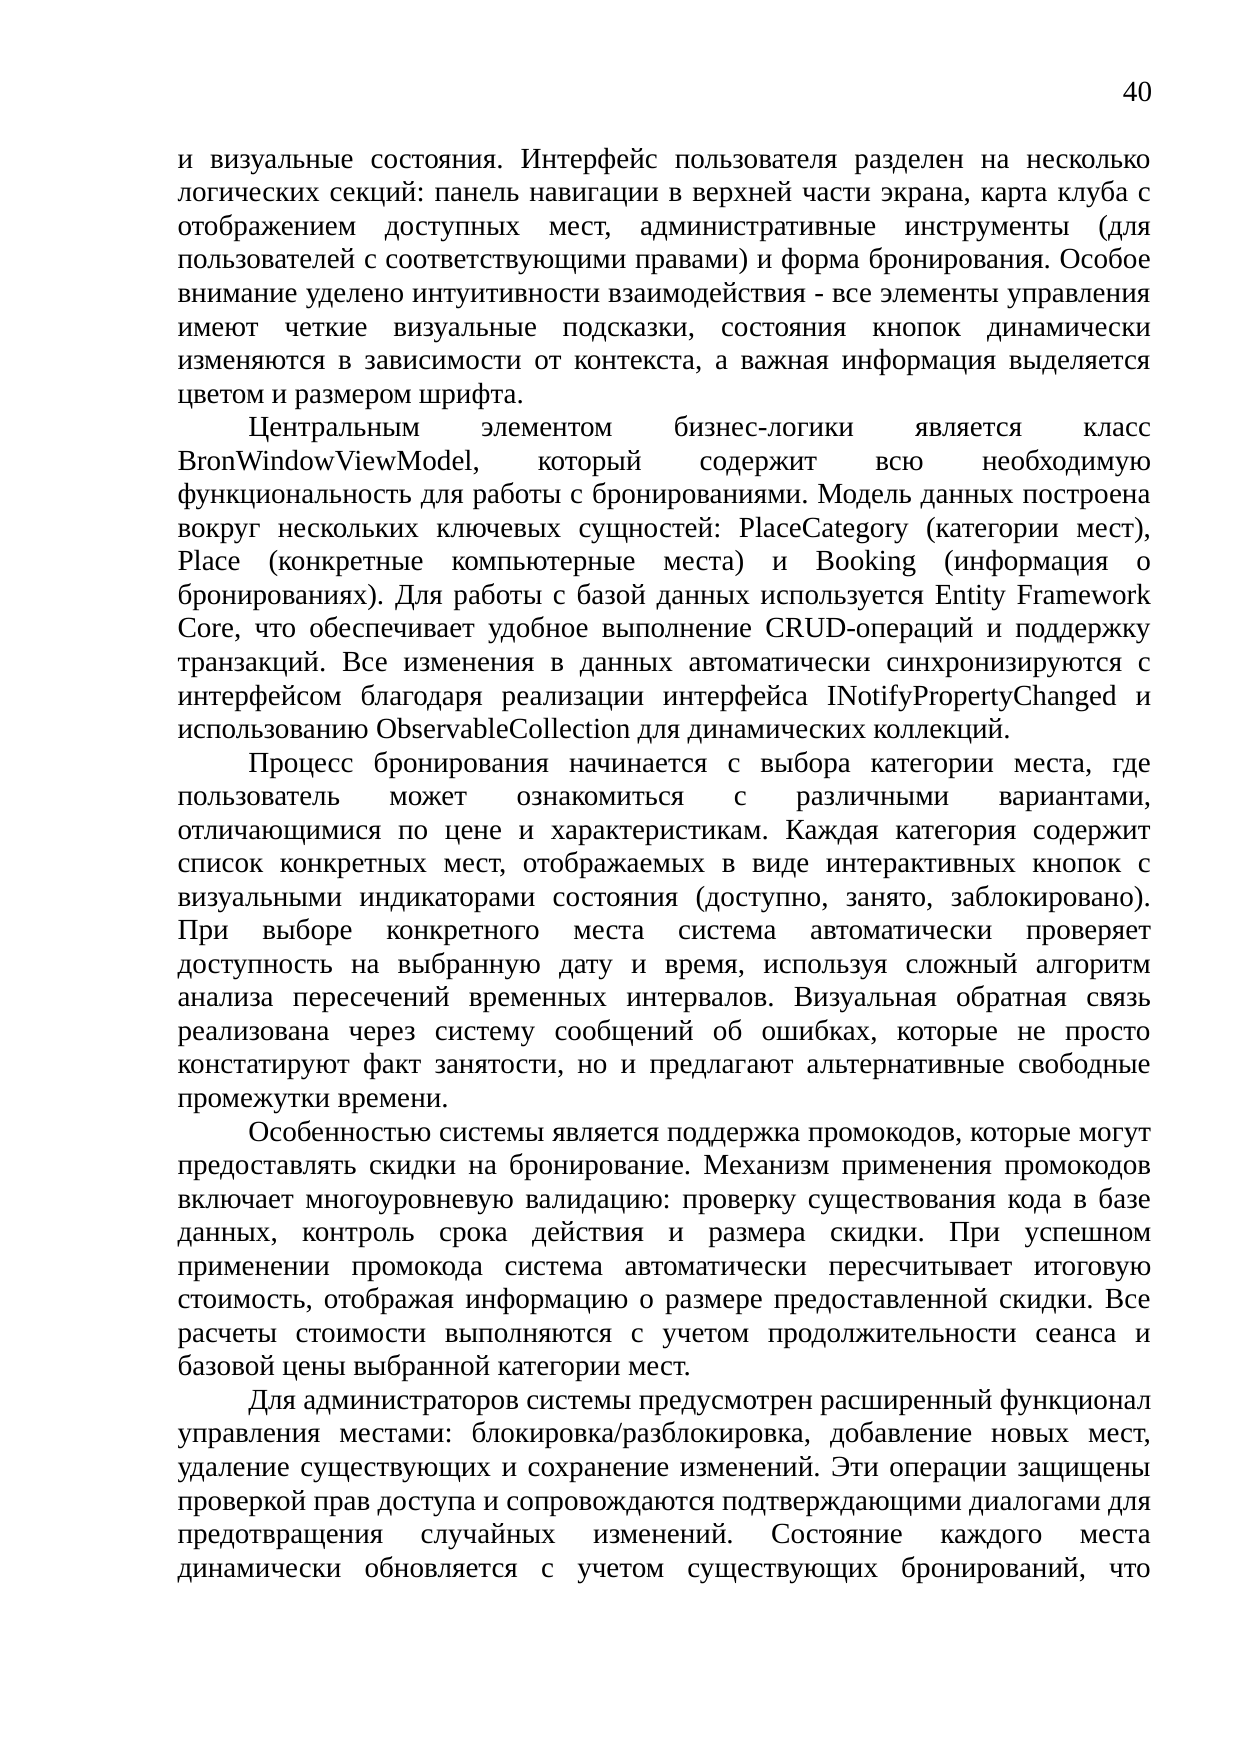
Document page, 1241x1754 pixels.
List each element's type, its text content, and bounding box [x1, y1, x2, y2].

text Процесс бронирования начинается с выбора категории места, где пользователь может ознакомиться с различными вариантами, отличающимися по цене и характеристикам. Каждая категория содержит список конкретных мест, отображаемых в виде интерактивных кнопок с визуальными индикаторами состояния (доступно, занято, заблокировано). При выборе конкретного места система автоматически проверяет доступность на выбранную дату и время, используя сложный алгоритм анализа пересечений временных интервалов. Визуальная обратная связь реализована через систему сообщений об ошибках, которые не просто констатируют факт занятости, но и предлагают альтернативные свободные промежутки времени. [177, 745, 1152, 1114]
text Особенностью системы является поддержка промокодов, которые могут предоставлять скидки на бронирование. Механизм применения промокодов включает многоуровневую валидацию: проверку существования кода в базе данных, контроль срока действия и размера скидки. При успешном применении промокода система автоматически пересчитывает итоговую стоимость, отображая информацию о размере предоставленной скидки. Все расчеты стоимости выполняются с учетом продолжительности сеанса и базовой цены выбранной категории мест. [177, 1114, 1152, 1382]
text Центральным элементом бизнес-логики является класс BronWindowViewModel, который содержит всю необходимую функциональность для работы с бронированиями. Модель данных построена вокруг нескольких ключевых сущностей: PlaceCategory (категории мест), Place (конкретные компьютерные места) и Booking (информация о бронированиях). Для работы с базой данных используется Entity Framework Core, что обеспечивает удобное выполнение CRUD-операций и поддержку транзакций. Все изменения в данных автоматически синхронизируются с интерфейсом благодаря реализации интерфейса INotifyPropertyChanged и использованию ObservableCollection для динамических коллекций. [177, 409, 1152, 745]
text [177, 141, 1152, 409]
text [177, 1382, 1152, 1583]
